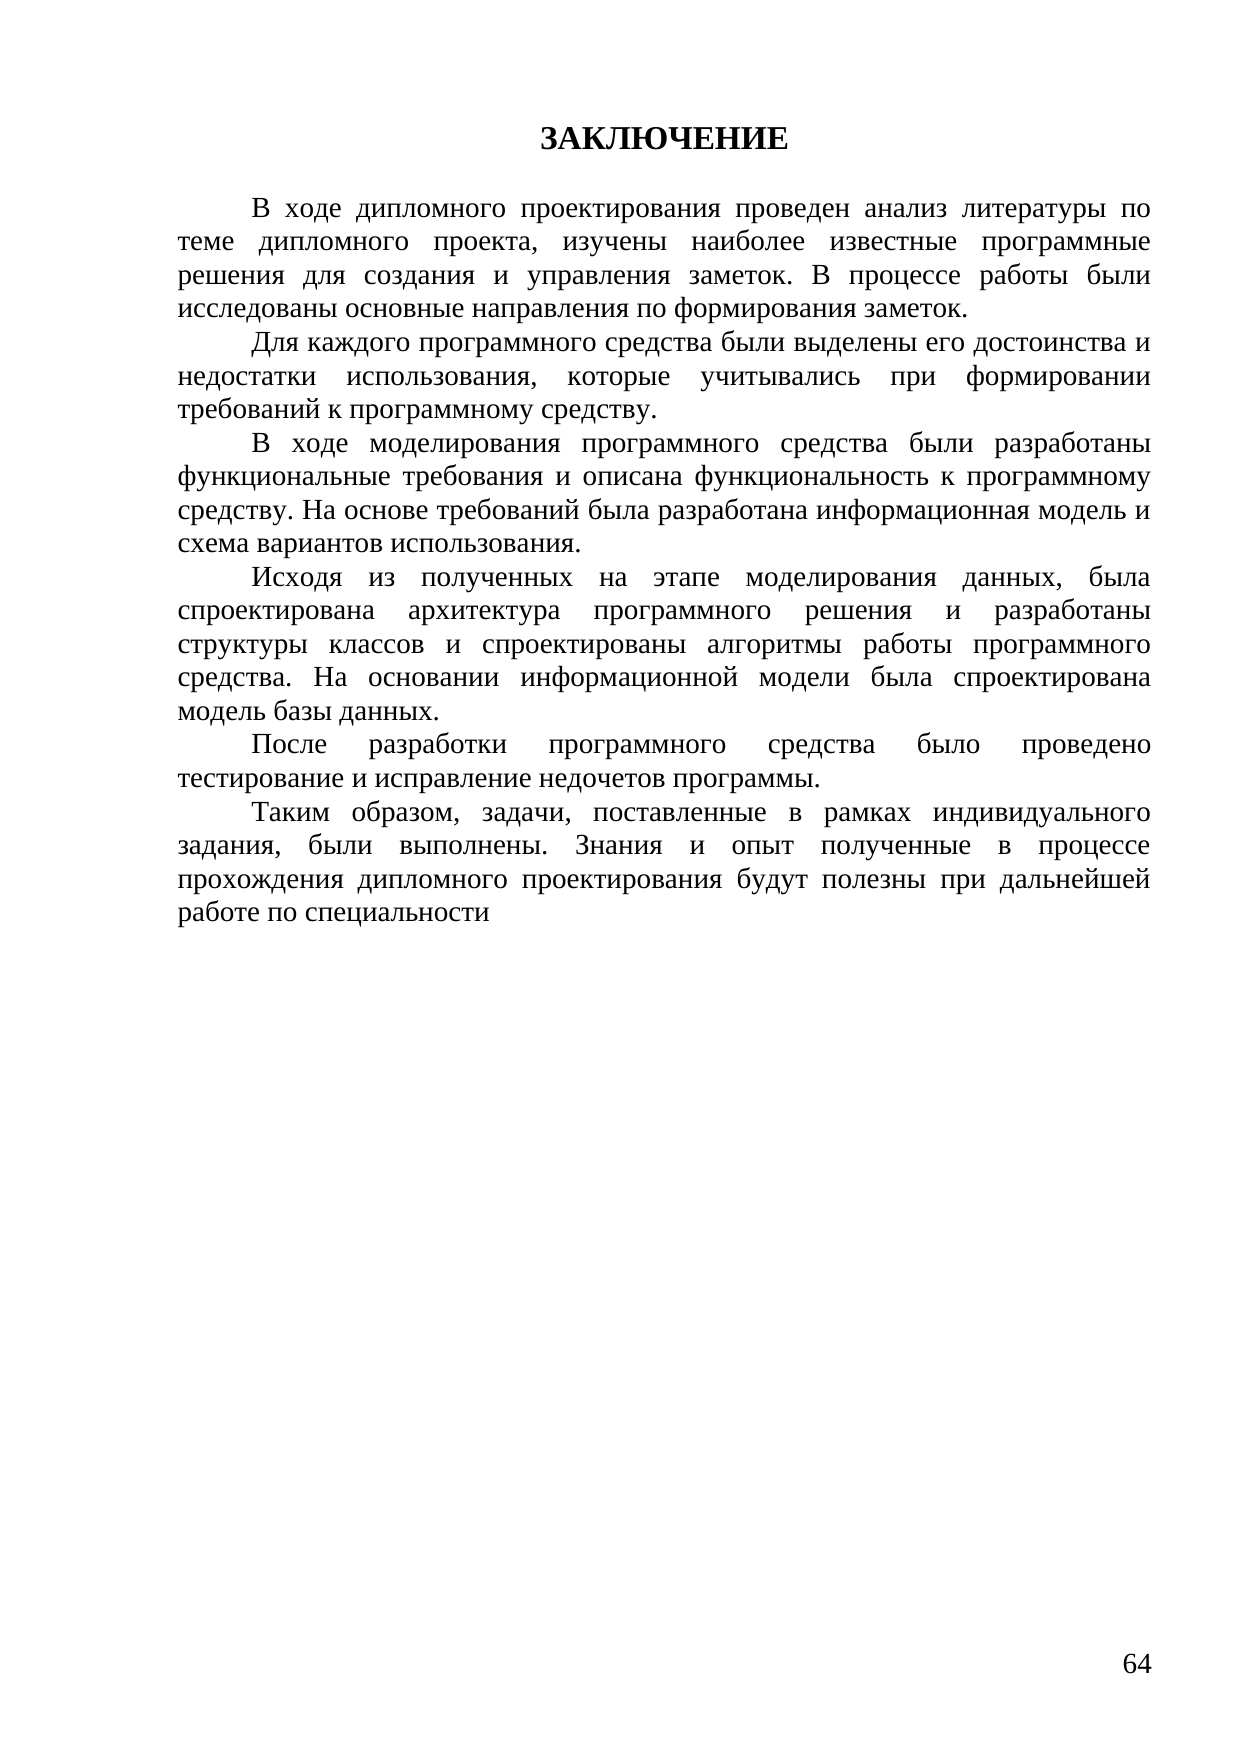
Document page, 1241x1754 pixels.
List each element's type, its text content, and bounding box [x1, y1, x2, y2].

text В ходе моделирования программного средства были разработаны функциональные требования и описана функциональность к программному средству. На основе требований была разработана информационная модель и схема вариантов использования. [177, 425, 1152, 559]
subtitle ЗАКЛЮЧЕНИЕ [177, 118, 1152, 156]
text Таким образом, задачи, поставленные в рамках индивидуального задания, были выполнены. Знания и опыт полученные в процессе прохождения дипломного проектирования будут полезны при дальнейшей работе по специальности [177, 794, 1152, 928]
text После разработки программного средства было проведено тестирование и исправление недочетов программы. [177, 727, 1152, 794]
text Исходя из полученных на этапе моделирования данных, была спроектирована архитектура программного решения и разработаны структуры классов и спроектированы алгоритмы работы программного средства. На основании информационной модели была спроектирована модель базы данных. [177, 559, 1152, 727]
text В ходе дипломного проектирования проведен анализ литературы по теме дипломного проекта, изучены наиболее известные программные решения для создания и управления заметок. В процессе работы были исследованы основные направления по формирования заметок. [177, 190, 1152, 324]
text Для каждого программного средства были выделены его достоинства и недостатки использования, которые учитывались при формировании требований к программному средству. [177, 324, 1152, 425]
